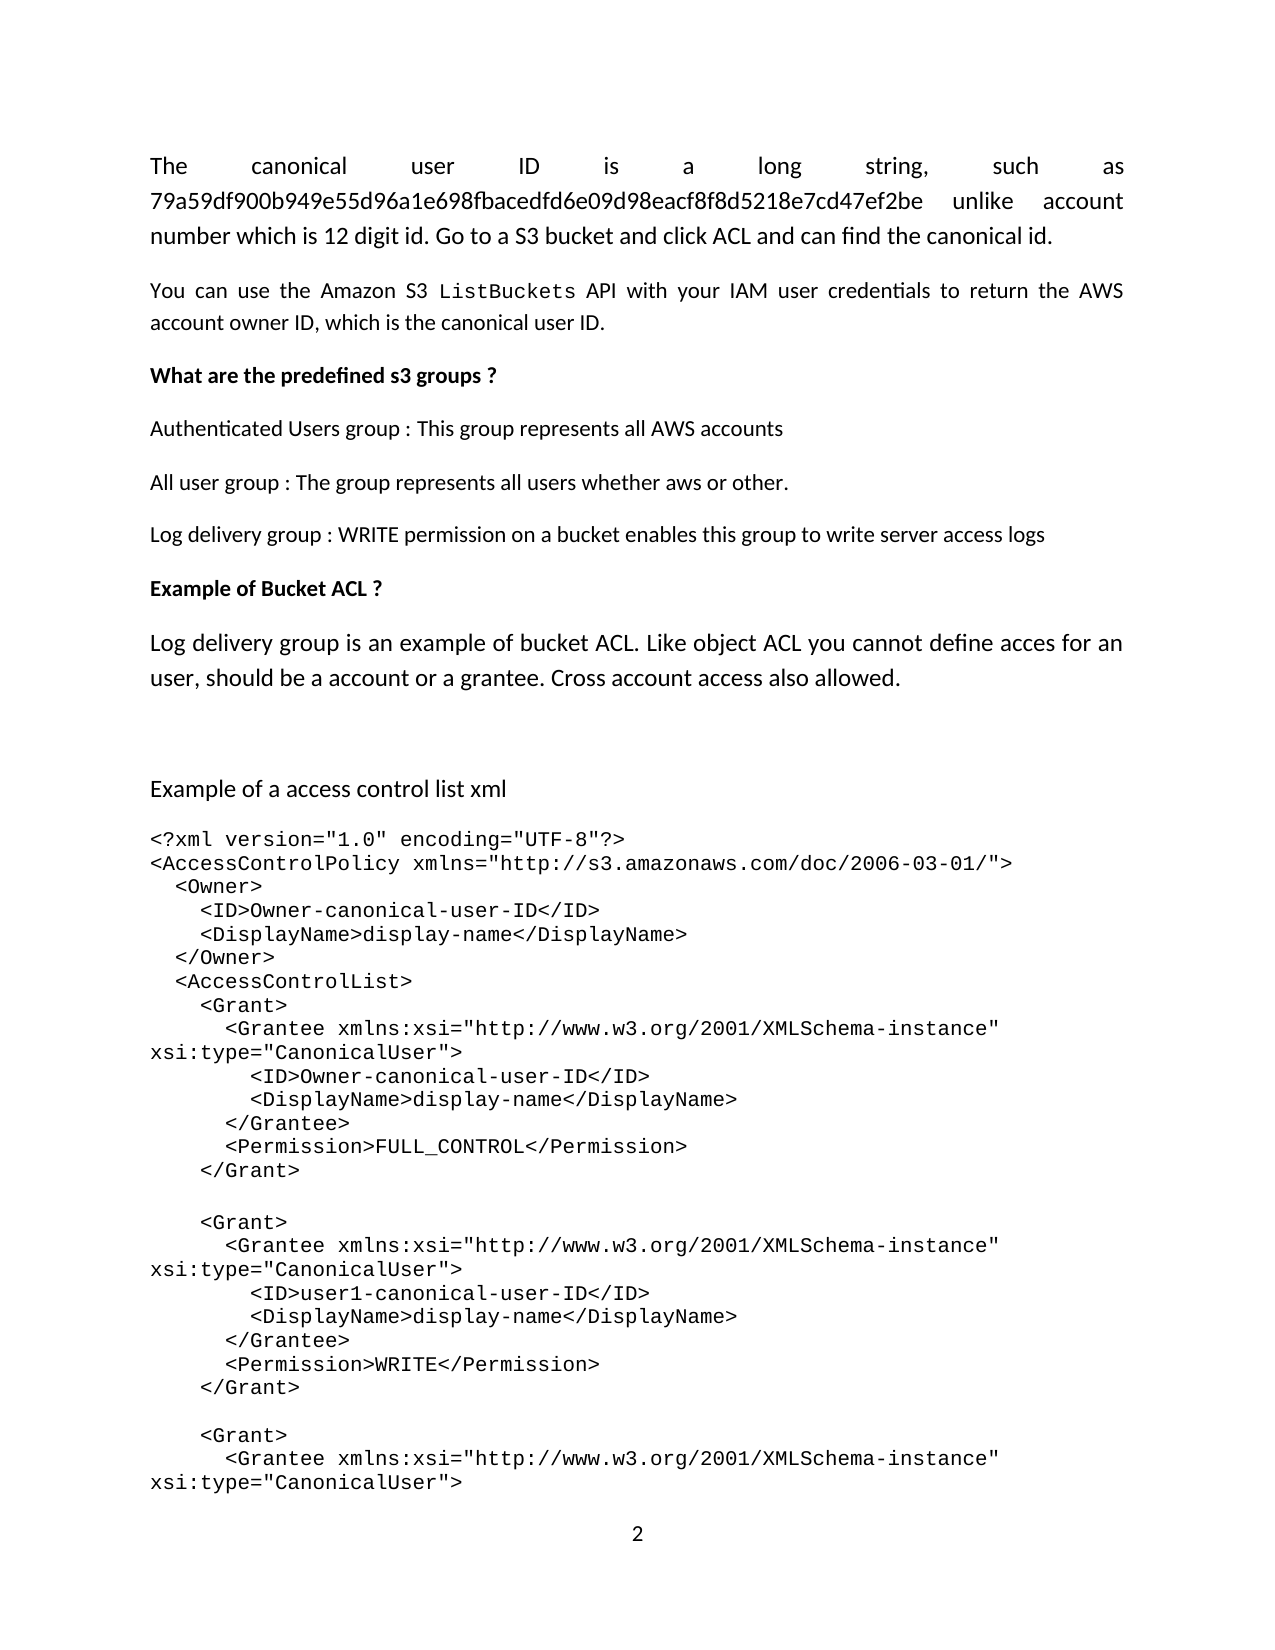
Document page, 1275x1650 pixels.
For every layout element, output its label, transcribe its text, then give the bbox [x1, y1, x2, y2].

text </Grant> [150, 1160, 1125, 1184]
text Authenticated Users group : This group represents all AWS accounts [150, 414, 1125, 443]
text <Grant> [150, 1212, 1125, 1236]
text <ID>Owner-canonical-user-ID</ID> [150, 1066, 1125, 1089]
text <AccessControlPolicy xmlns="http://s3.amazonaws.com/doc/2006-03-01/"> [150, 853, 1125, 876]
text <AccessControlList> [150, 971, 1125, 995]
text <Grantee xmlns:xsi="http://www.w3.org/2001/XMLSchema-instance" xsi:type="CanonicalUser"> [150, 1018, 1125, 1066]
text <Grantee xmlns:xsi="http://www.w3.org/2001/XMLSchema-instance" xsi:type="CanonicalUser"> [150, 1236, 1125, 1283]
text <Grant> [150, 995, 1125, 1018]
text <Permission>WRITE</Permission> [150, 1354, 1125, 1377]
text Log delivery group is an example of bucket ACL. Like object ACL you cannot define acces for an user, should be a account or a grantee. Cross account access also allowed. [150, 627, 1125, 692]
text </Grant> [150, 1377, 1125, 1401]
text <DisplayName>display-name</DisplayName> [150, 1306, 1125, 1330]
text You can use the Amazon S3 ListBuckets API with your IAM user credentials to return the AWS account owner ID, which is the canonical user ID. [150, 276, 1125, 337]
text <DisplayName>display-name</DisplayName> [150, 924, 1125, 947]
text <?xml version="1.0" encoding="UTF-8"?> [150, 829, 1125, 853]
text The canonical user ID is a long string, such as 79a59df900b949e55d96a1e698fbacedfd6e09d98eacf8f8d5218e7cd47ef2be unlike account number which is 12 digit id. Go to a S3 bucket and click ACL and can find the canonical id. [150, 150, 1125, 251]
text Example of Bucket ACL ? [150, 574, 1125, 602]
text What are the predefined s3 groups ? [150, 362, 1125, 389]
text <ID>user1-canonical-user-ID</ID> [150, 1283, 1125, 1306]
text <Owner> [150, 876, 1125, 900]
text <Grant> [150, 1425, 1125, 1448]
text Log delivery group : WRITE permission on a bucket enables this group to write server access logs [150, 521, 1125, 549]
text All user group : The group represents all users whether aws or other. [150, 468, 1125, 496]
text <ID>Owner-canonical-user-ID</ID> [150, 900, 1125, 924]
text <Permission>FULL_CONTROL</Permission> [150, 1137, 1125, 1160]
text Example of a access control list xml [150, 773, 1125, 804]
text <DisplayName>display-name</DisplayName> [150, 1089, 1125, 1113]
text </Grantee> [150, 1113, 1125, 1137]
text </Grantee> [150, 1330, 1125, 1354]
text <Grantee xmlns:xsi="http://www.w3.org/2001/XMLSchema-instance" xsi:type="CanonicalUser"> [150, 1448, 1125, 1496]
text </Owner> [150, 947, 1125, 971]
